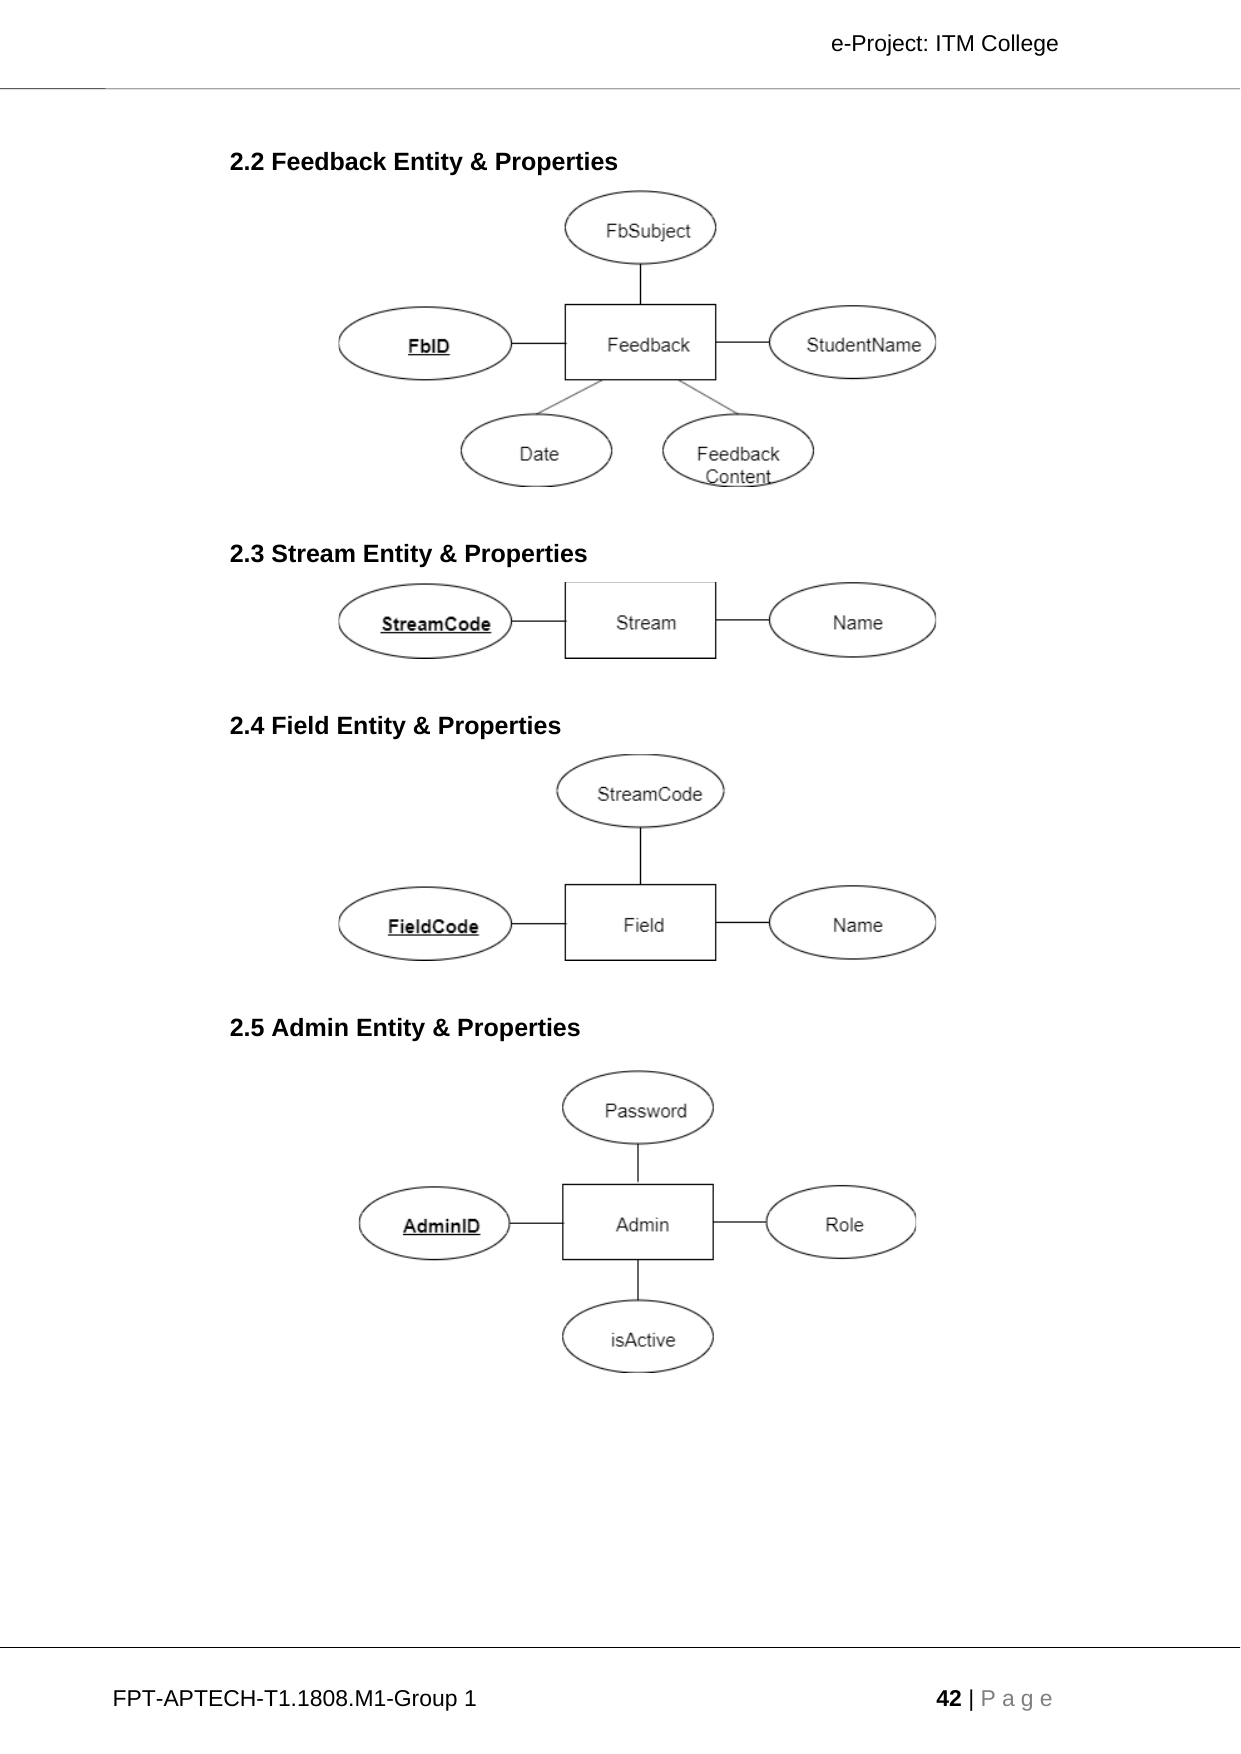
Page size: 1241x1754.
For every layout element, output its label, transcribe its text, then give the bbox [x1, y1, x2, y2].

text 2.3 Stream Entity & Properties [112, 539, 1162, 568]
picture [338, 582, 937, 659]
picture [338, 190, 937, 487]
picture [358, 1070, 917, 1373]
picture [338, 754, 937, 961]
text 2.4 Field Entity & Properties [112, 711, 1162, 740]
text 2.5 Admin Entity & Properties [171, 1013, 1162, 1042]
text 2.2 Feedback Entity & Properties [171, 147, 1162, 176]
